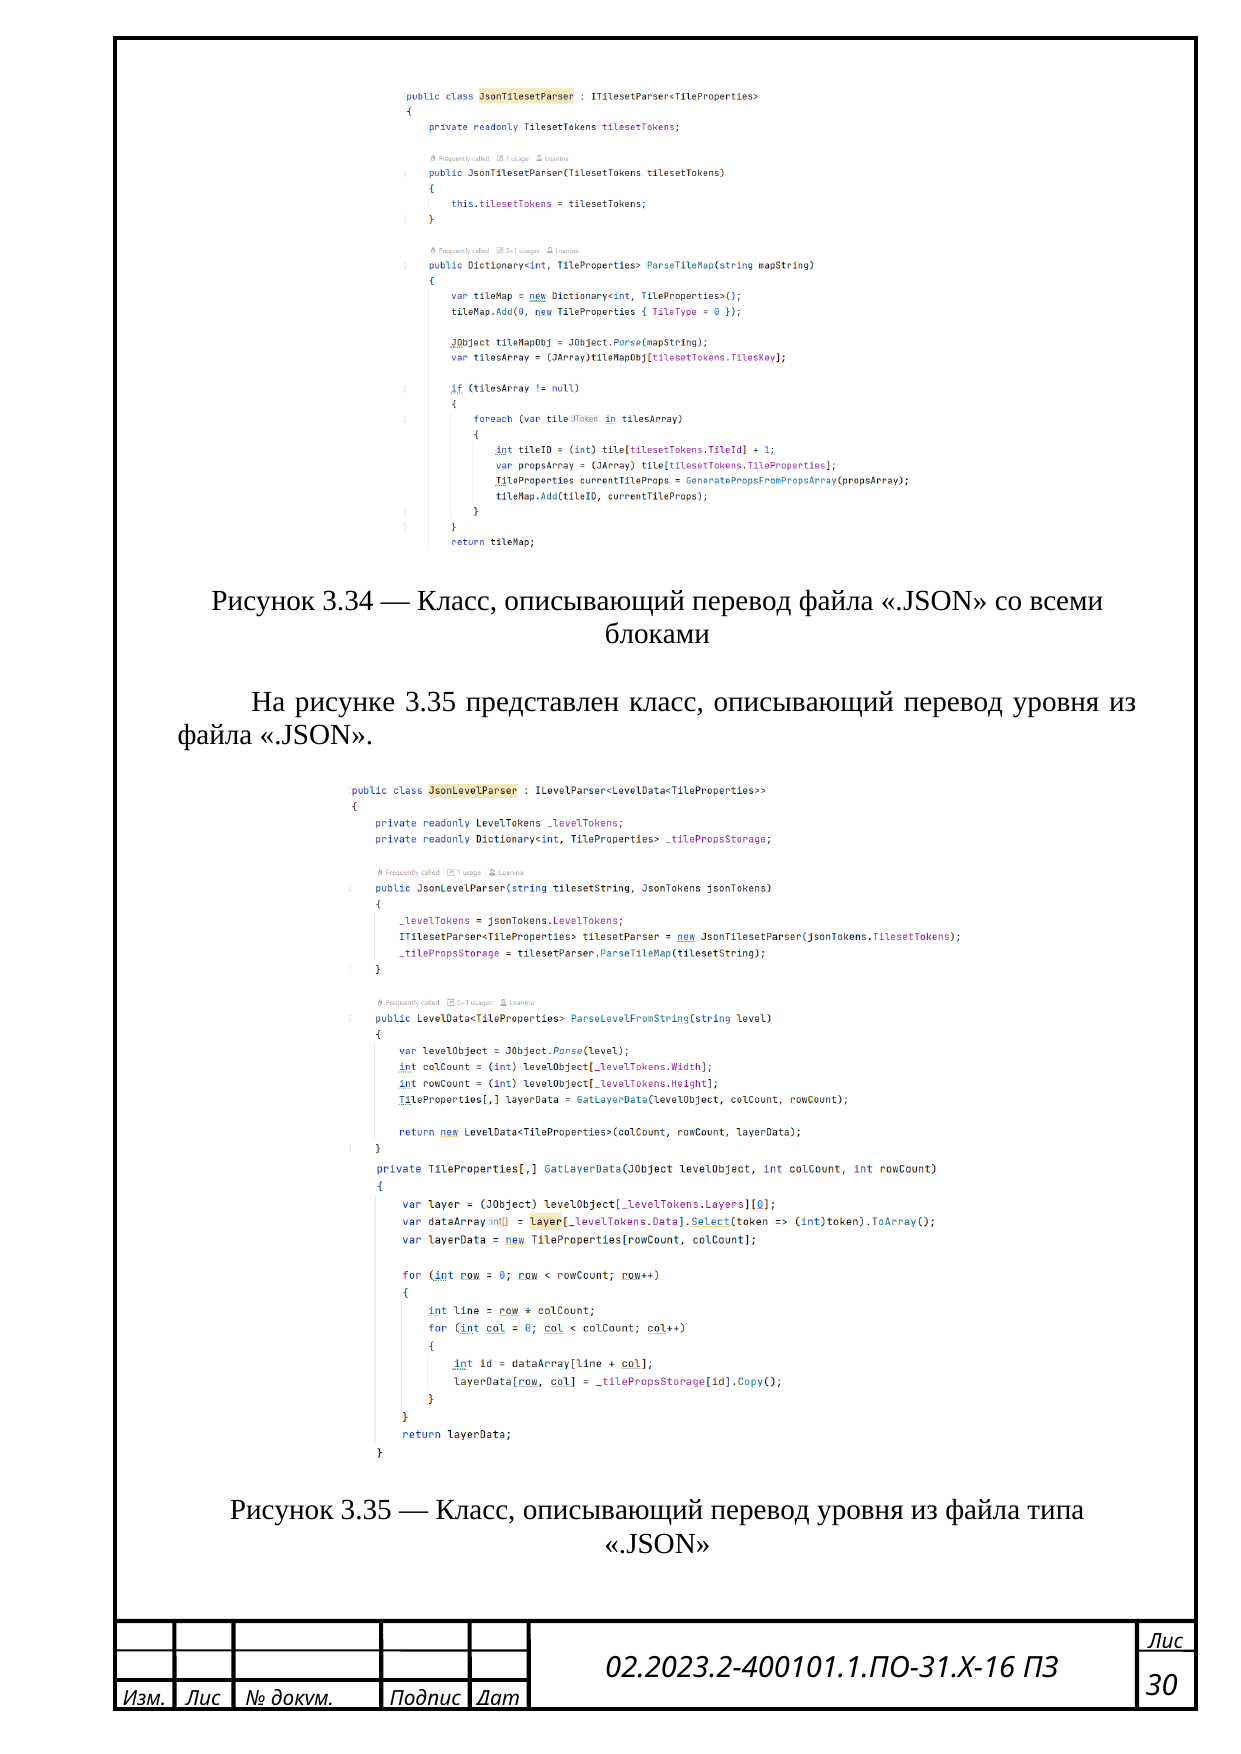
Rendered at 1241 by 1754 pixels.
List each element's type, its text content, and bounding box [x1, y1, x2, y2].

text Рисунок 3.35 — Класс, описывающий перевод уровня из файла типа «.JSON» [177, 1492, 1137, 1559]
text На рисунке 3.35 представлен класс, описывающий перевод уровня из файла «.JSON». [177, 684, 1137, 751]
text Рисунок 3.34 — Класс, описывающий перевод файла «.JSON» со всеми блоками [177, 583, 1137, 650]
picture [404, 88, 911, 550]
picture [349, 784, 965, 1459]
